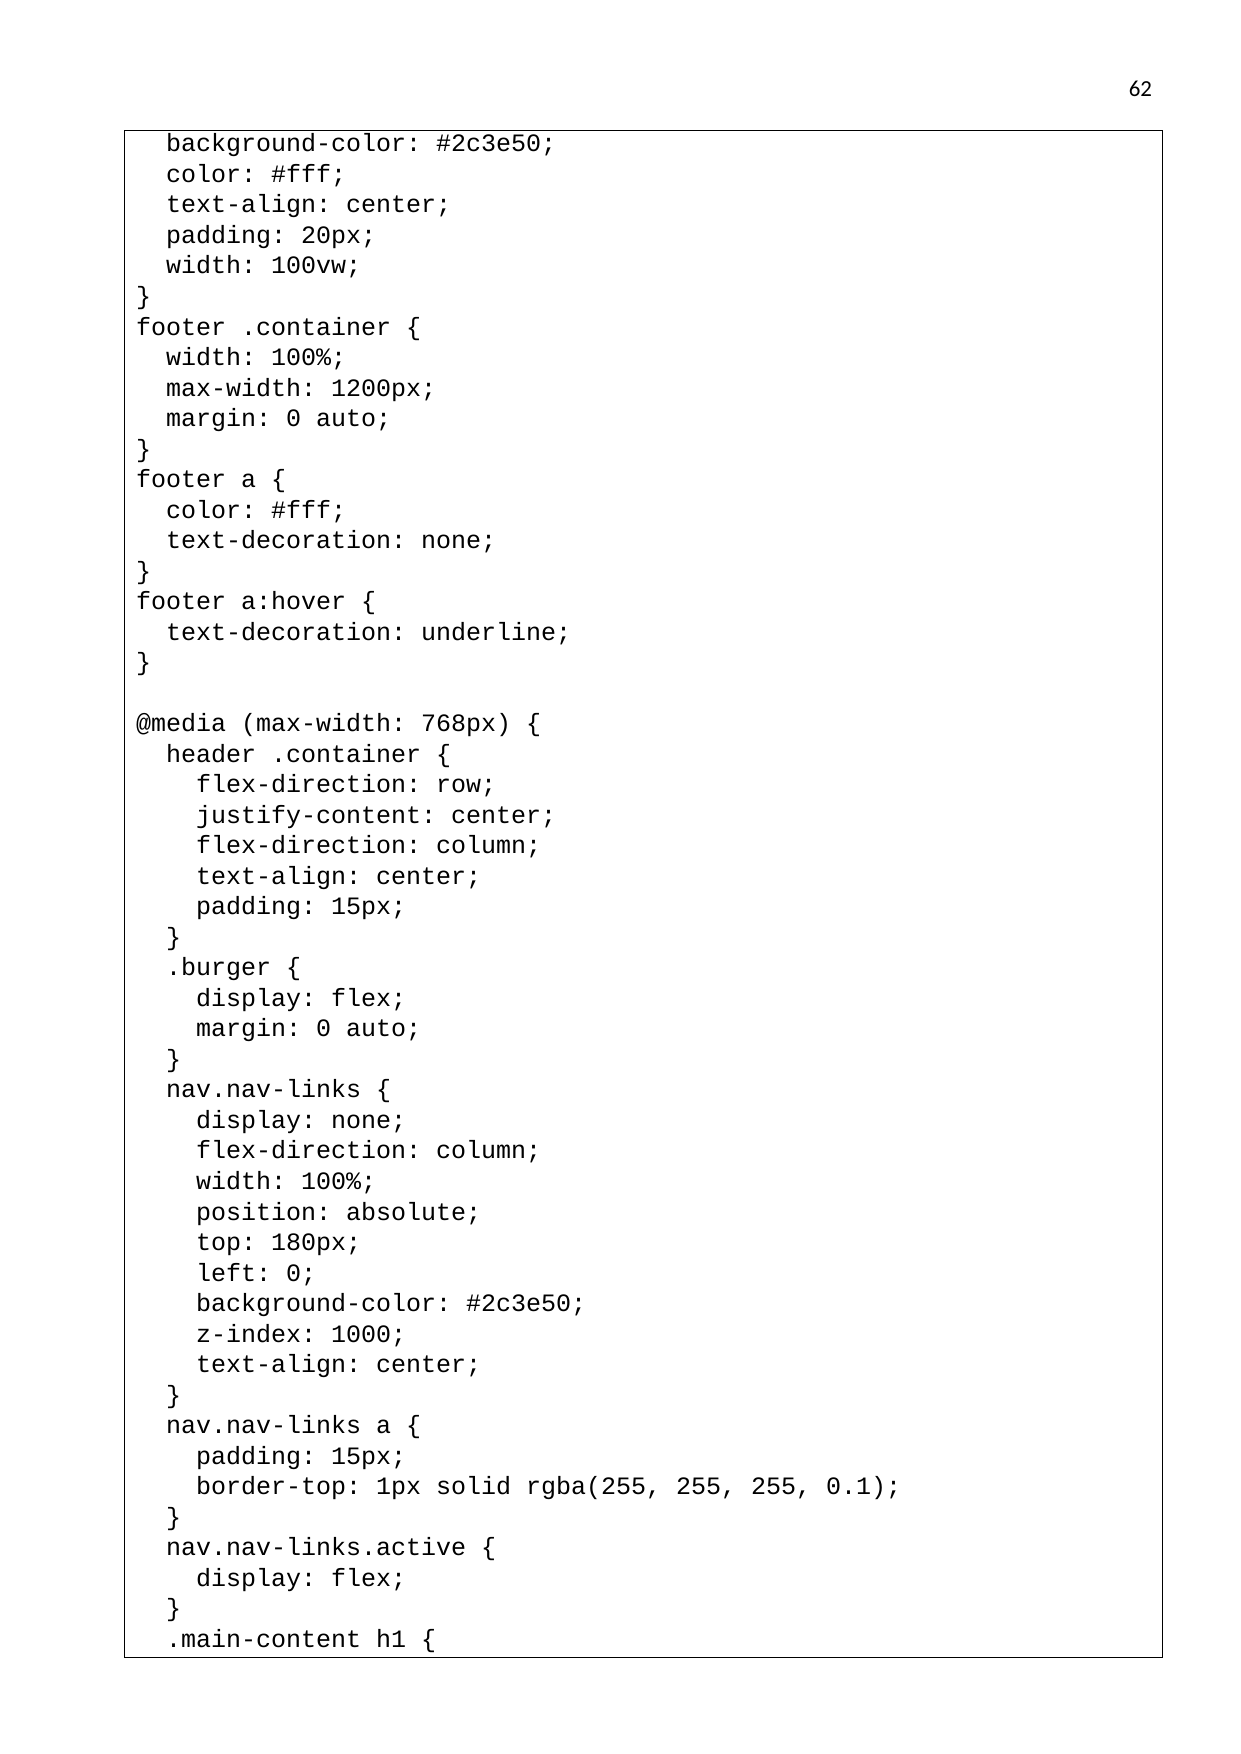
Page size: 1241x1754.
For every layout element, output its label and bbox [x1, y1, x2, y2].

table_header [125, 131, 1162, 1657]
